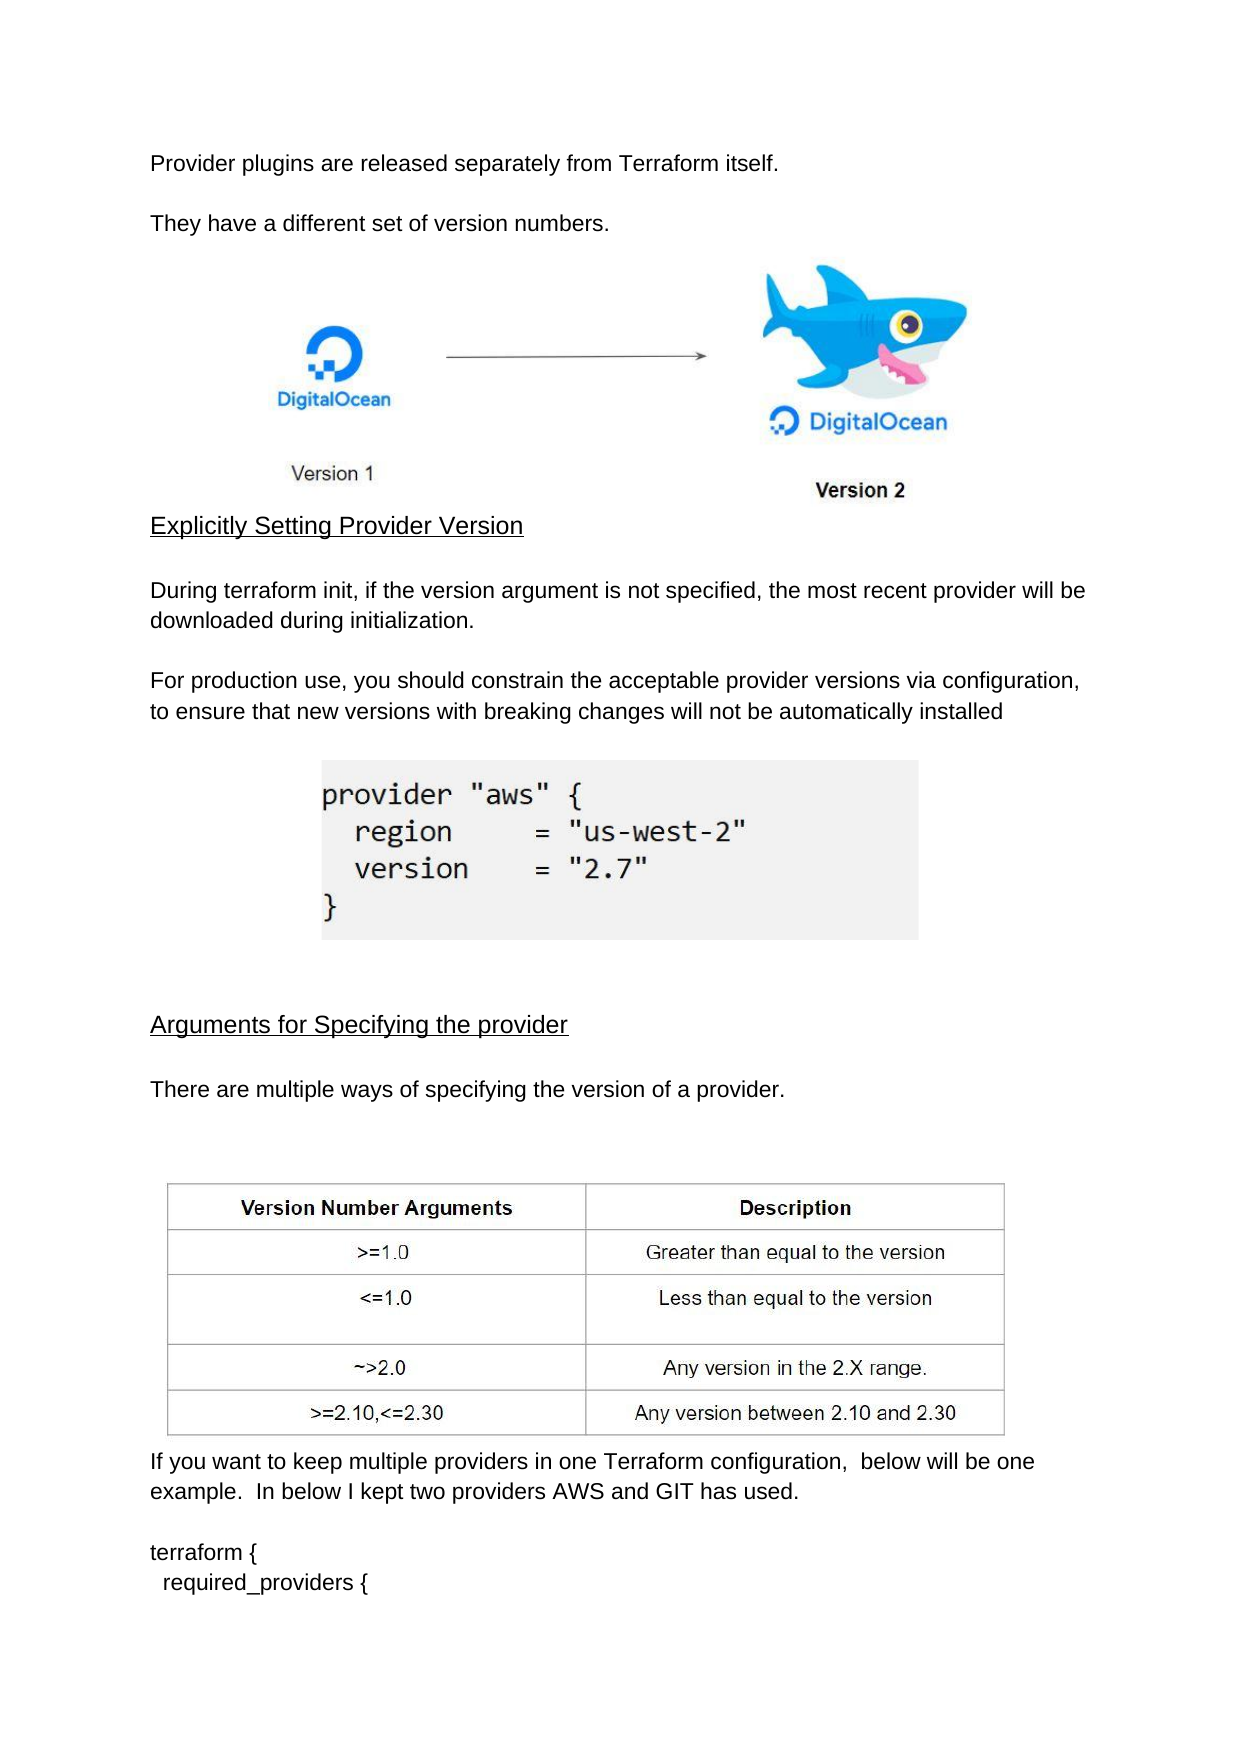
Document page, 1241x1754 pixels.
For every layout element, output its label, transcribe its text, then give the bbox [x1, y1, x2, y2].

picture [150, 1166, 1017, 1444]
text They have a different set of version numbers. [150, 210, 1090, 237]
text There are multiple ways of specifying the version of a provider. [150, 1076, 1090, 1102]
text Explicitly Setting Provider Version [150, 511, 1090, 539]
text terraform { [150, 1538, 1090, 1565]
text required_providers { [150, 1569, 1090, 1595]
text Provider plugins are released separately from Terraform itself. [150, 150, 1090, 176]
text During terraform init, if the version argument is not specified, the most recent provider will be downloaded during initialization. [150, 577, 1090, 633]
text If you want to keep multiple providers in one Terraform configuration, below will be one example. In below I kept two providers AWS and GIT has used. [150, 1448, 1090, 1504]
text Arguments for Specifying the provider [150, 1009, 1090, 1038]
picture [321, 760, 919, 940]
picture [268, 240, 973, 507]
text For production use, you should constrain the acceptable provider versions via configuration, to ensure that new versions with breaking changes will not be automatically installed [150, 667, 1090, 724]
